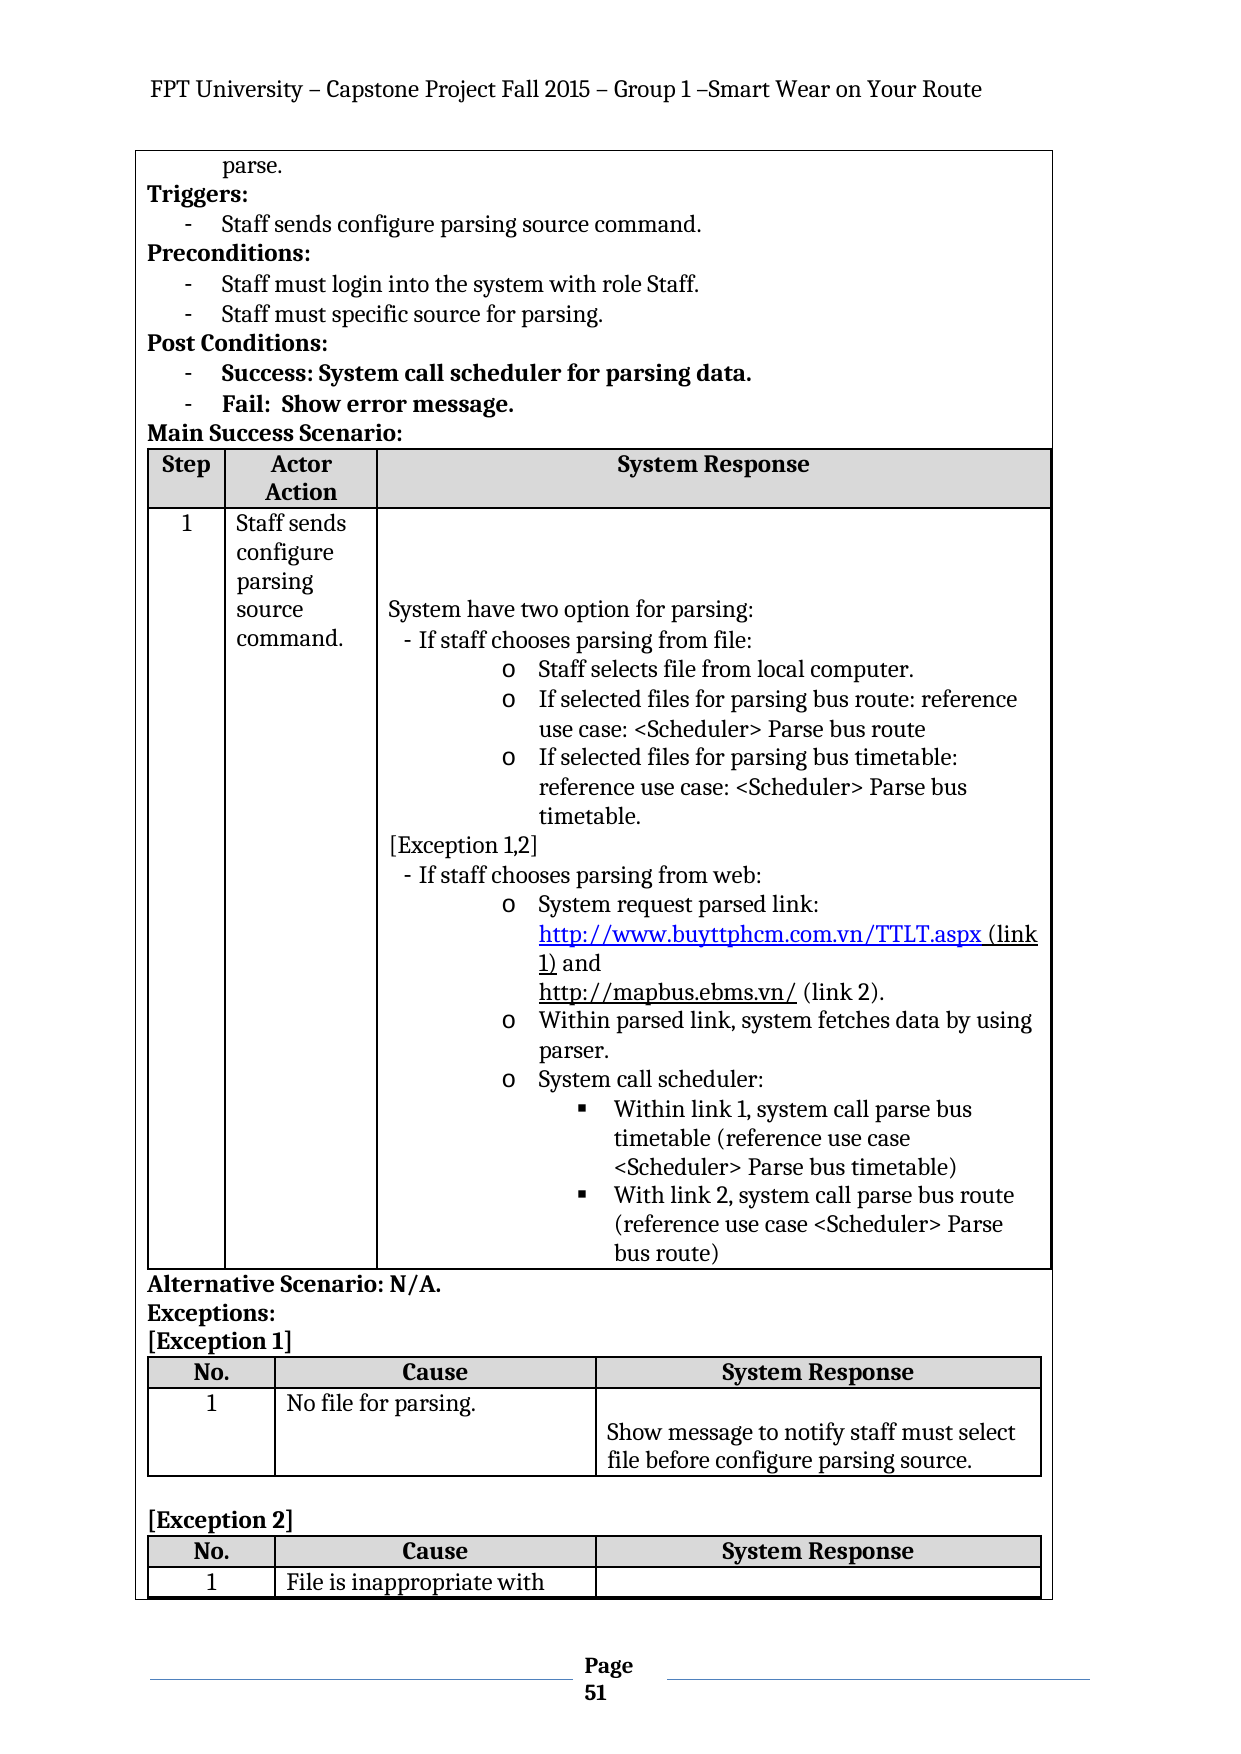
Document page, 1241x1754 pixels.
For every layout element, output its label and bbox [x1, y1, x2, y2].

table_cell [136, 151, 1052, 1598]
